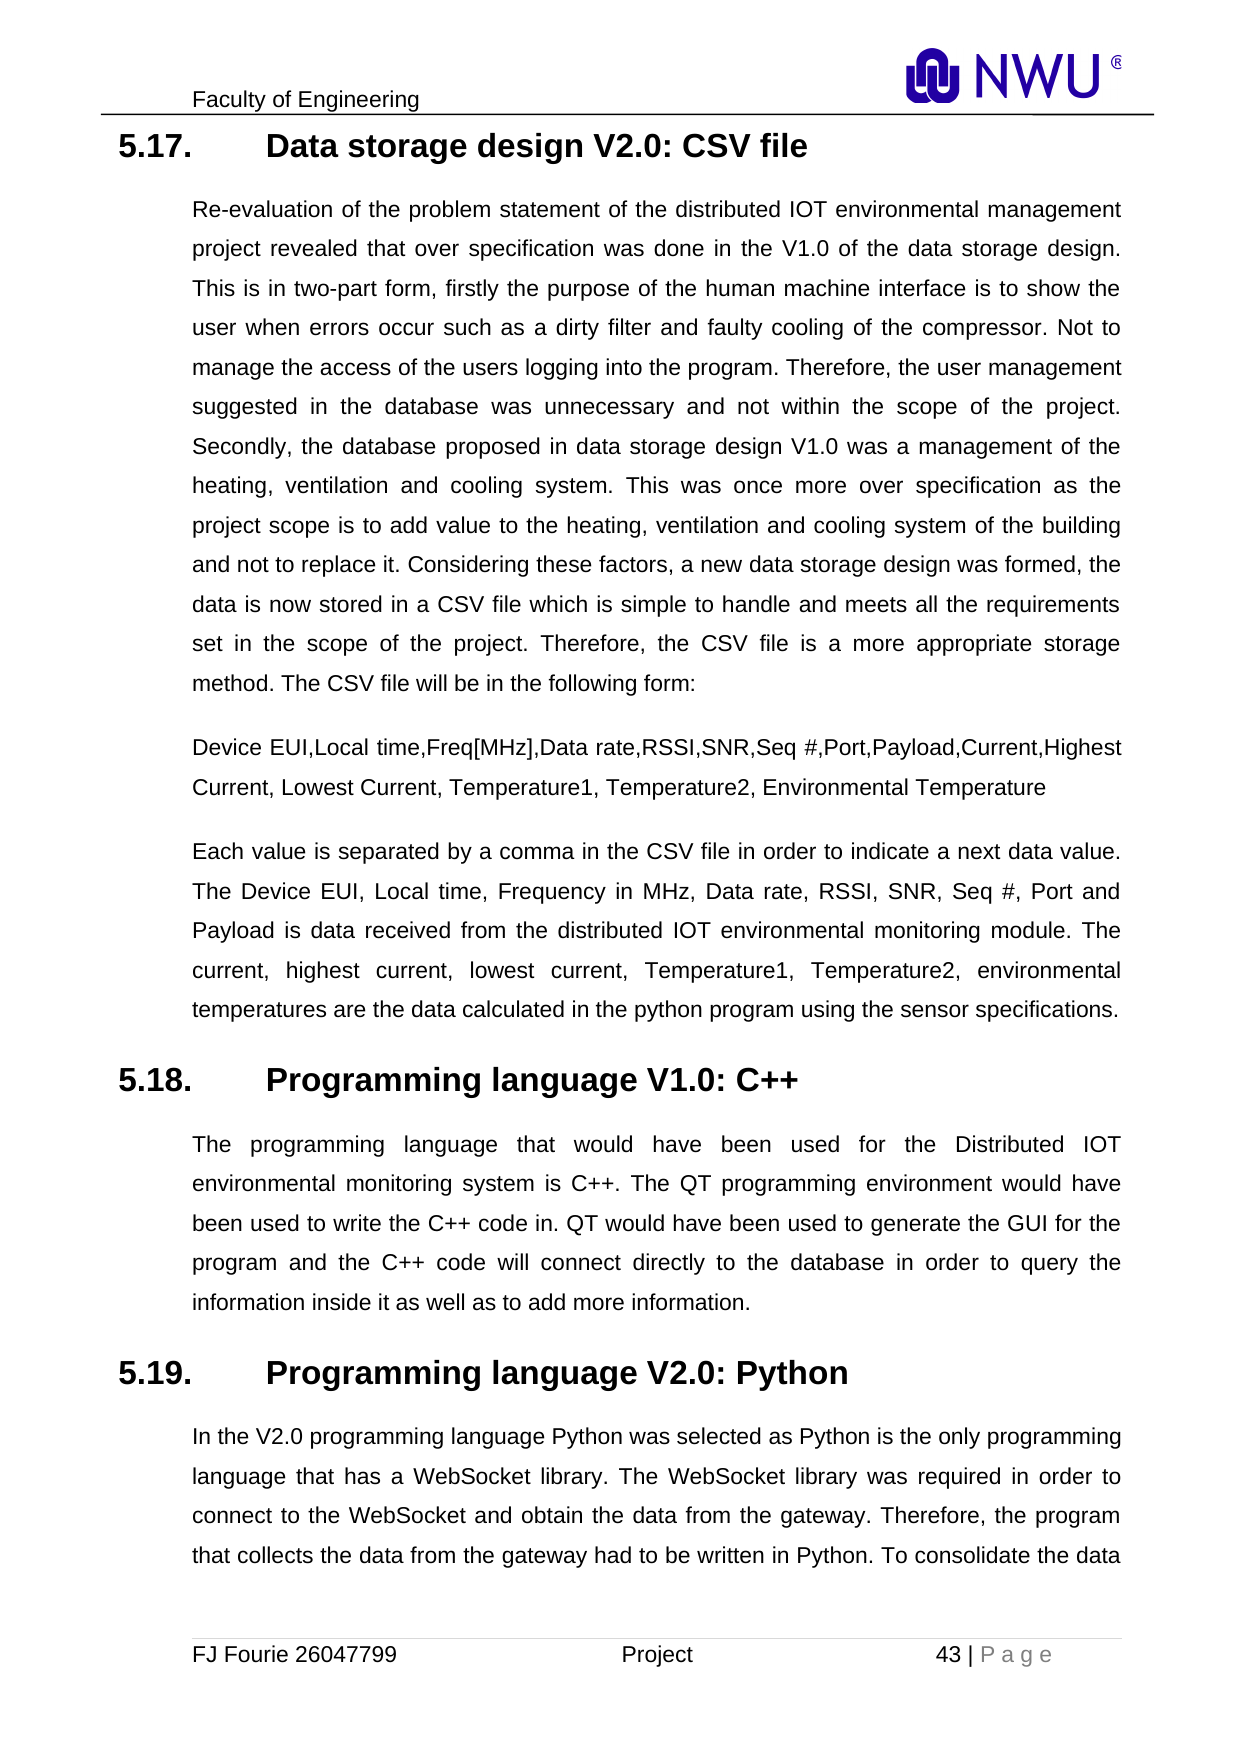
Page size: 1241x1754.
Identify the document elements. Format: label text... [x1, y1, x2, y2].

picture [905, 48, 1122, 103]
text Each value is separated by a comma in the CSV file in order to indicate a next data value. The Device EUI, Local time, Frequency in MHz, Data rate, RSSI, SNR, Seq #, Port and Payload is data received from the distributed IOT environmental monitoring module. The current, highest current, lowest current, Temperature1, Temperature2, environmental temperatures are the data calculated in the python program using the sensor specifications. [192, 838, 1122, 1022]
text Re-evaluation of the problem statement of the distributed IOT environmental management project revealed that over specification was done in the V1.0 of the data storage design. This is in two-part form, firstly the purpose of the human machine interface is to show the user when errors occur such as a dirty filter and faulty cooling of the compressor. Not to manage the access of the users logging into the program. Therefore, the user management suggested in the database was unnecessary and not within the scope of the project. Secondly, the database proposed in data storage design V1.0 was a management of the heating, ventilation and cooling system. This was once more over specification as the project scope is to add value to the heating, ventilation and cooling system of the building and not to replace it. Considering these factors, a new data storage design was formed, the data is now stored in a CSV file which is simple to handle and meets all the requirements set in the scope of the project. Therefore, the CSV file is a more appropriate storage method. The CSV file will be in the following form: [192, 196, 1122, 696]
text The programming language that would have been used for the Distributed IOT environmental monitoring system is C++. The QT programming environment would have been used to write the C++ code in. QT would have been used to generate the GUI for the program and the C++ code will connect directly to the database in order to query the information inside it as well as to add more information. [192, 1131, 1122, 1315]
subtitle Programming language V1.0: C++ [118, 1061, 1122, 1099]
subtitle Data storage design V2.0: CSV file [118, 126, 1122, 164]
subtitle Programming language V2.0: Python [118, 1353, 1122, 1391]
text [192, 1423, 1122, 1568]
text Device EUI,Local time,Freq[MHz],Data rate,RSSI,SNR,Seq #,Port,Payload,Current,Highest Current, Lowest Current, Temperature1, Temperature2, Environmental Temperature [192, 734, 1122, 800]
